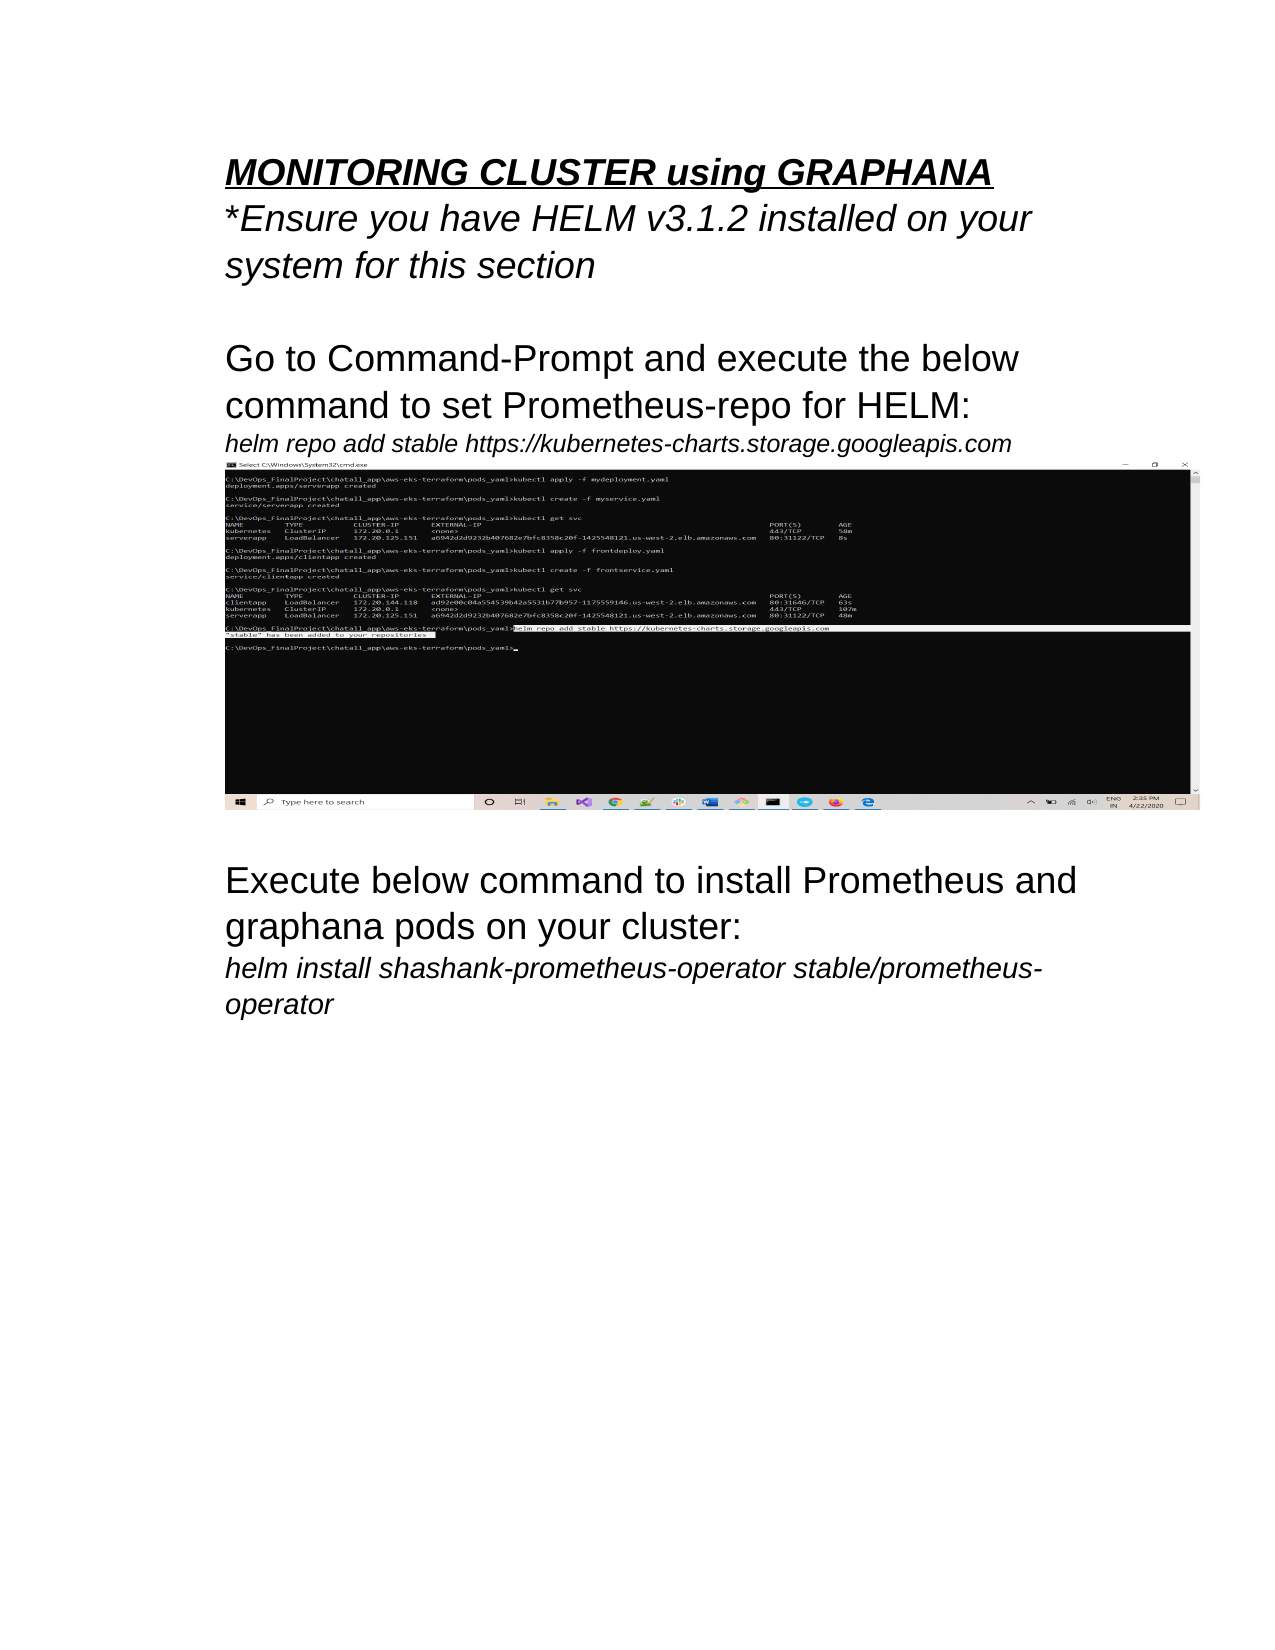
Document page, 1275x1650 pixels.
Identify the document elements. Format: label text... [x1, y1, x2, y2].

list *Ensure you have HELM v3.1.2 installed on your system for this section [225, 197, 1125, 286]
list helm install shashank-prometheus-operator stable/prometheus-operator [225, 951, 1125, 1021]
list Go to Command-Prompt and execute the below command to set Prometheus-repo for HELM: [225, 336, 1125, 426]
list helm repo add stable https://kubernetes-charts.storage.googleapis.com [225, 429, 1125, 458]
list MONITORING CLUSTER using GRAPHANA [225, 150, 1125, 193]
list Execute below command to install Prometheus and graphana pods on your cluster: [225, 858, 1125, 948]
picture [225, 460, 1200, 810]
